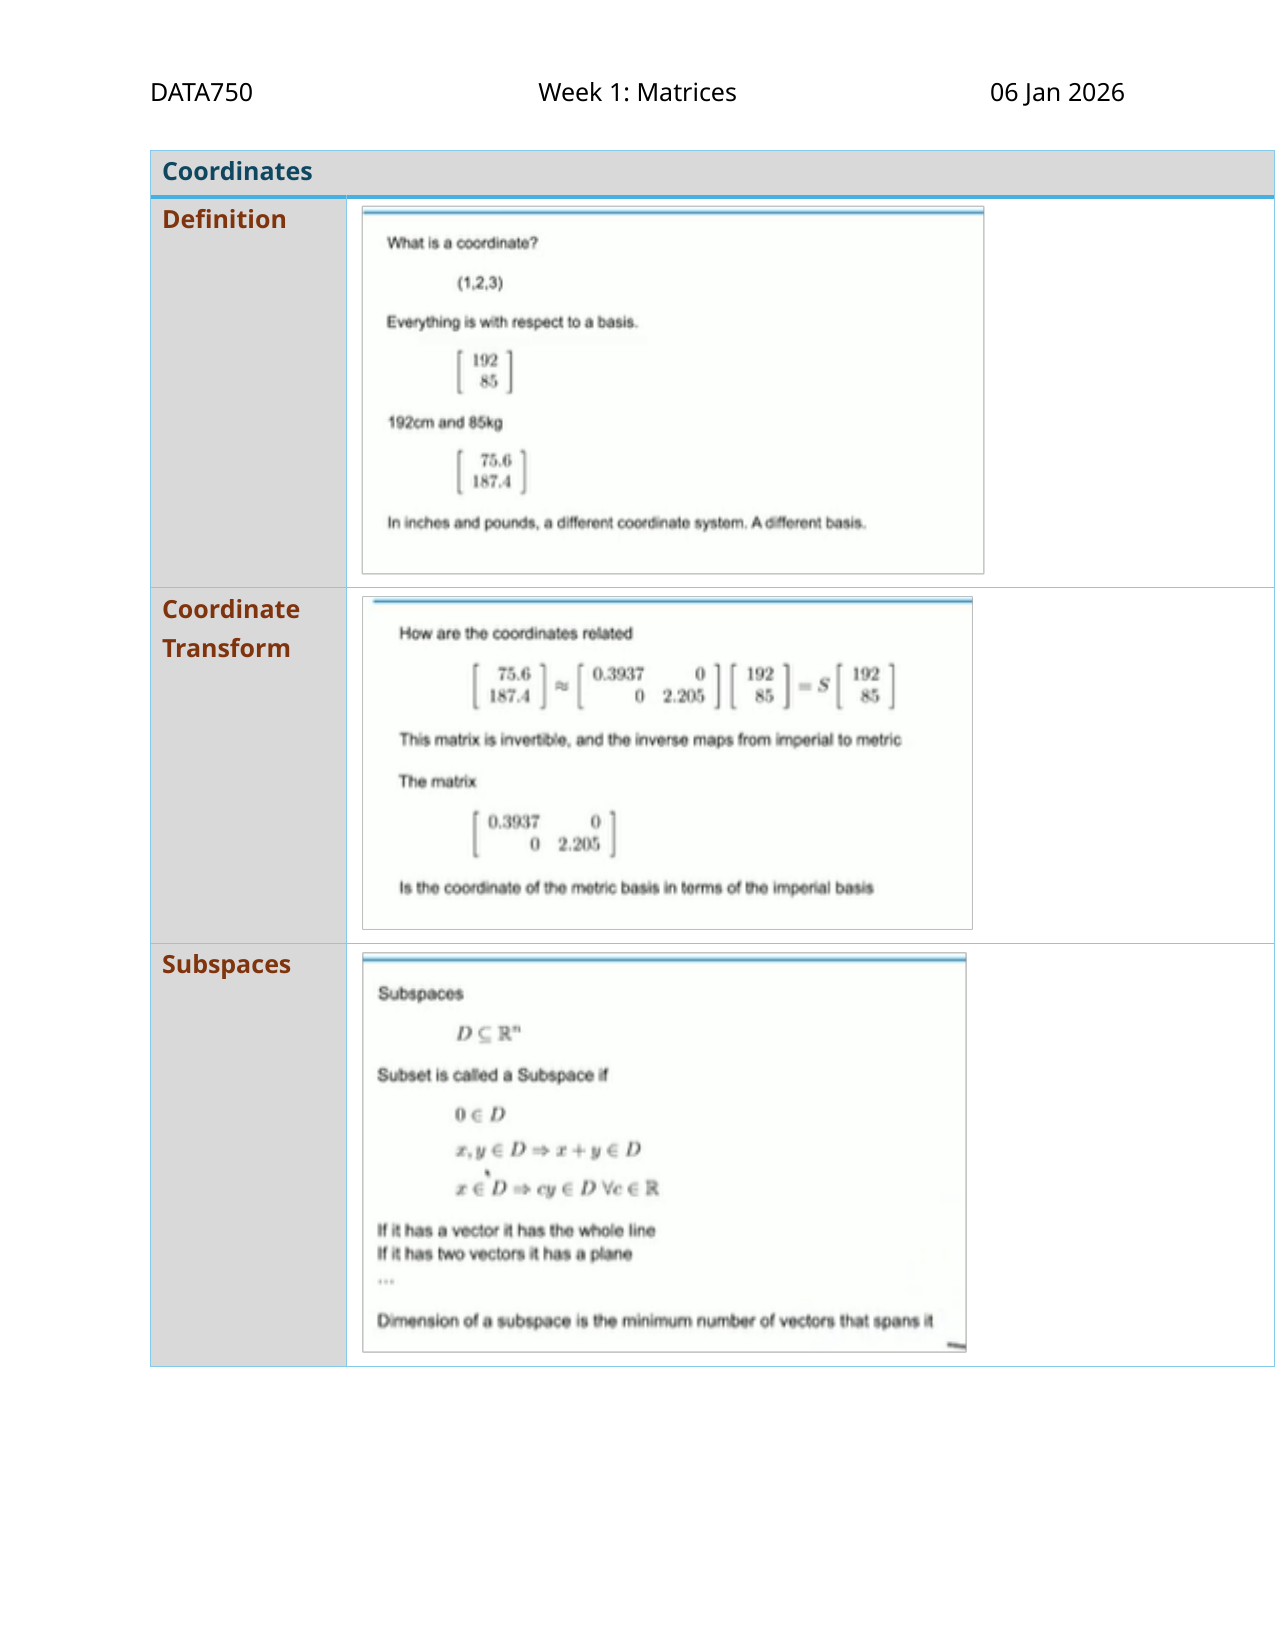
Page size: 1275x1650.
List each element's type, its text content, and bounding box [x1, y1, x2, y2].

table_cell Definition [151, 199, 346, 587]
picture [357, 201, 990, 580]
picture [357, 947, 973, 1359]
table_cell [347, 199, 1274, 587]
table_cell Subspaces [151, 944, 346, 1366]
table_header Coordinates [151, 151, 1274, 195]
table_cell Coordinate Transform [151, 588, 346, 943]
picture [357, 591, 979, 936]
table_cell [347, 588, 1274, 943]
table_cell [347, 944, 1274, 1366]
